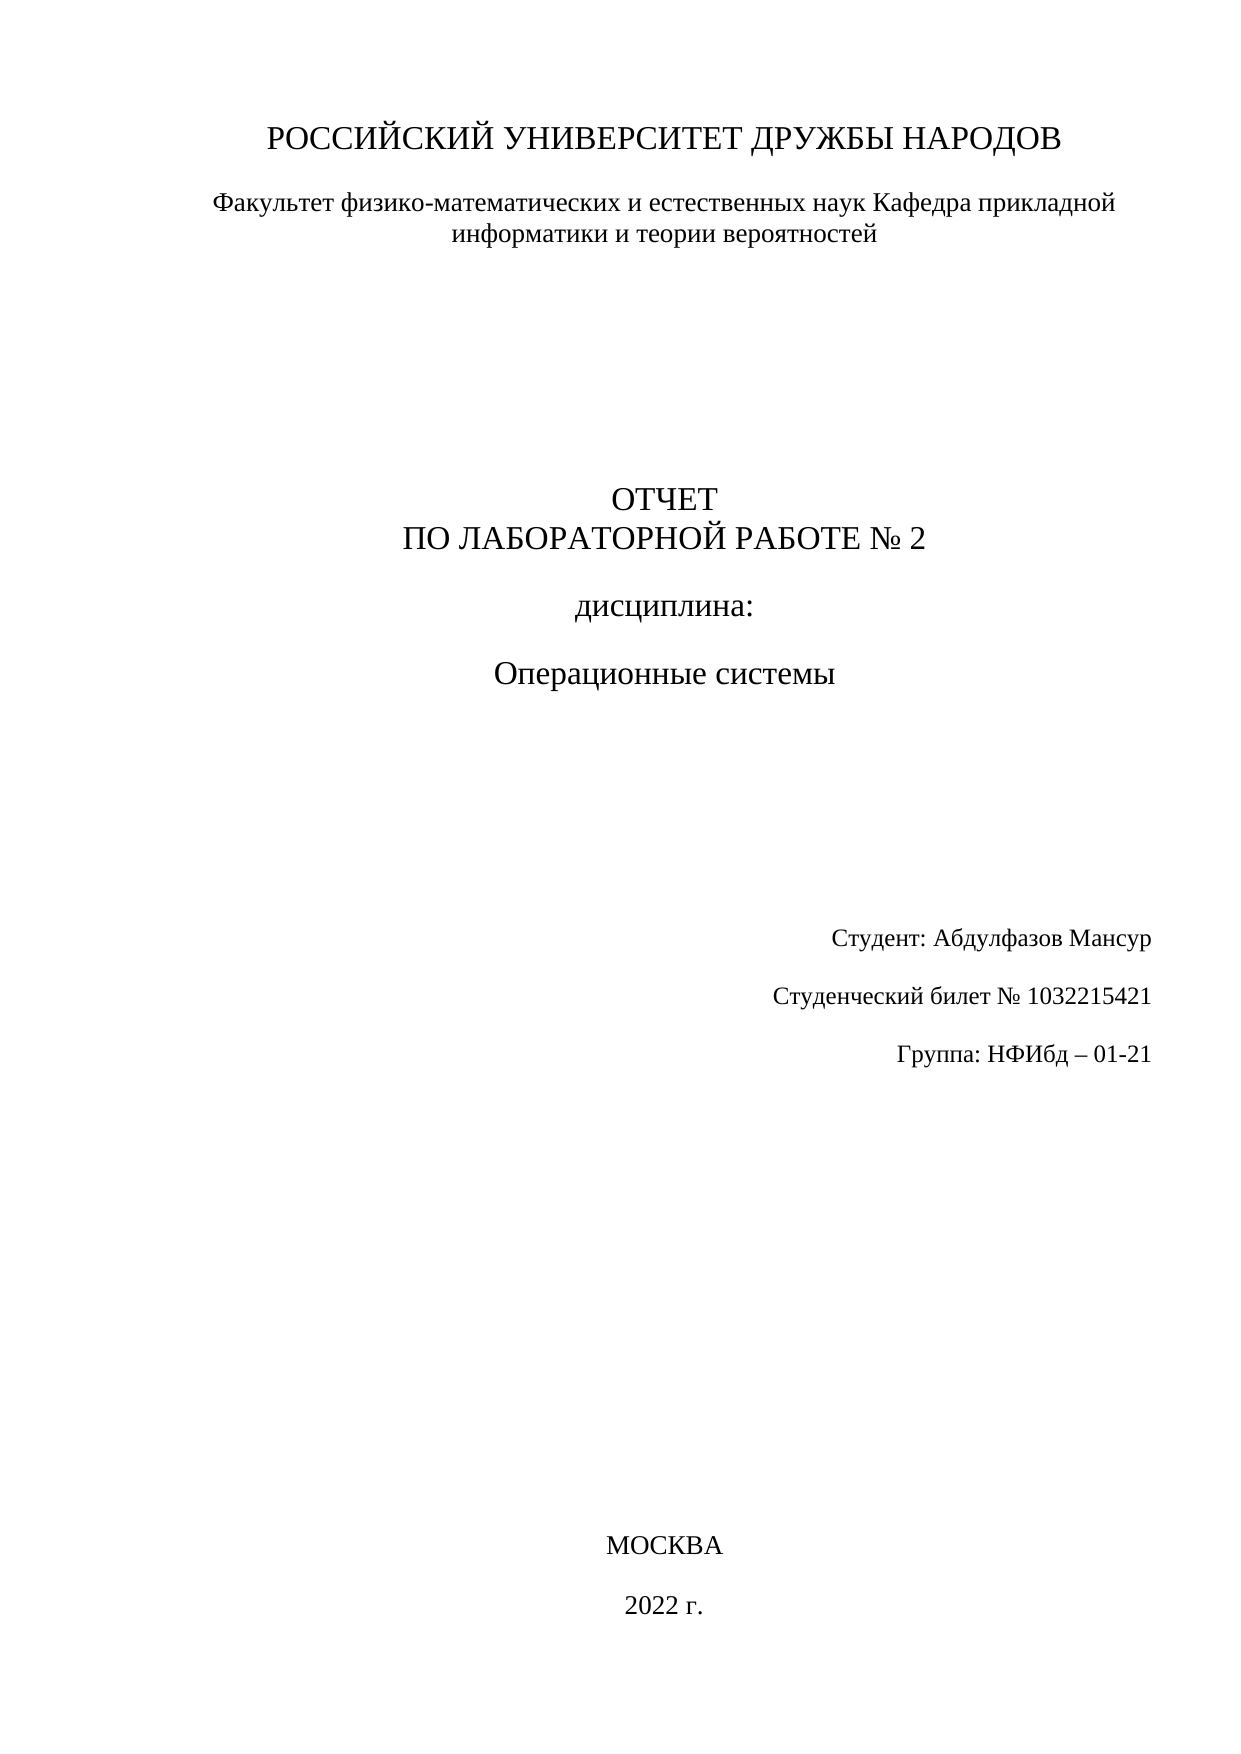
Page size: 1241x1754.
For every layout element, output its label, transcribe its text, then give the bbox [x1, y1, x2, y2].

text ОТЧЕТ ПО ЛАБОРАТОРНОЙ РАБОТЕ № 2 [177, 479, 1152, 556]
text Факультет физико-математических и естественных наук Кафедра прикладной информатики и теории вероятностей [177, 186, 1152, 248]
text Группа: НФИбд – 01-21 [177, 1039, 1152, 1067]
text МОСКВА [177, 1529, 1152, 1560]
text Студенческий билет № 1032215421 [177, 981, 1152, 1009]
text Студент: Абдулфазов Мансур [177, 923, 1152, 952]
text Операционные системы [177, 653, 1152, 691]
text 2022 г. [177, 1589, 1152, 1621]
text РОССИЙСКИЙ УНИВЕРСИТЕТ ДРУЖБЫ НАРОДОВ [177, 118, 1152, 156]
text дисциплина: [177, 585, 1152, 624]
